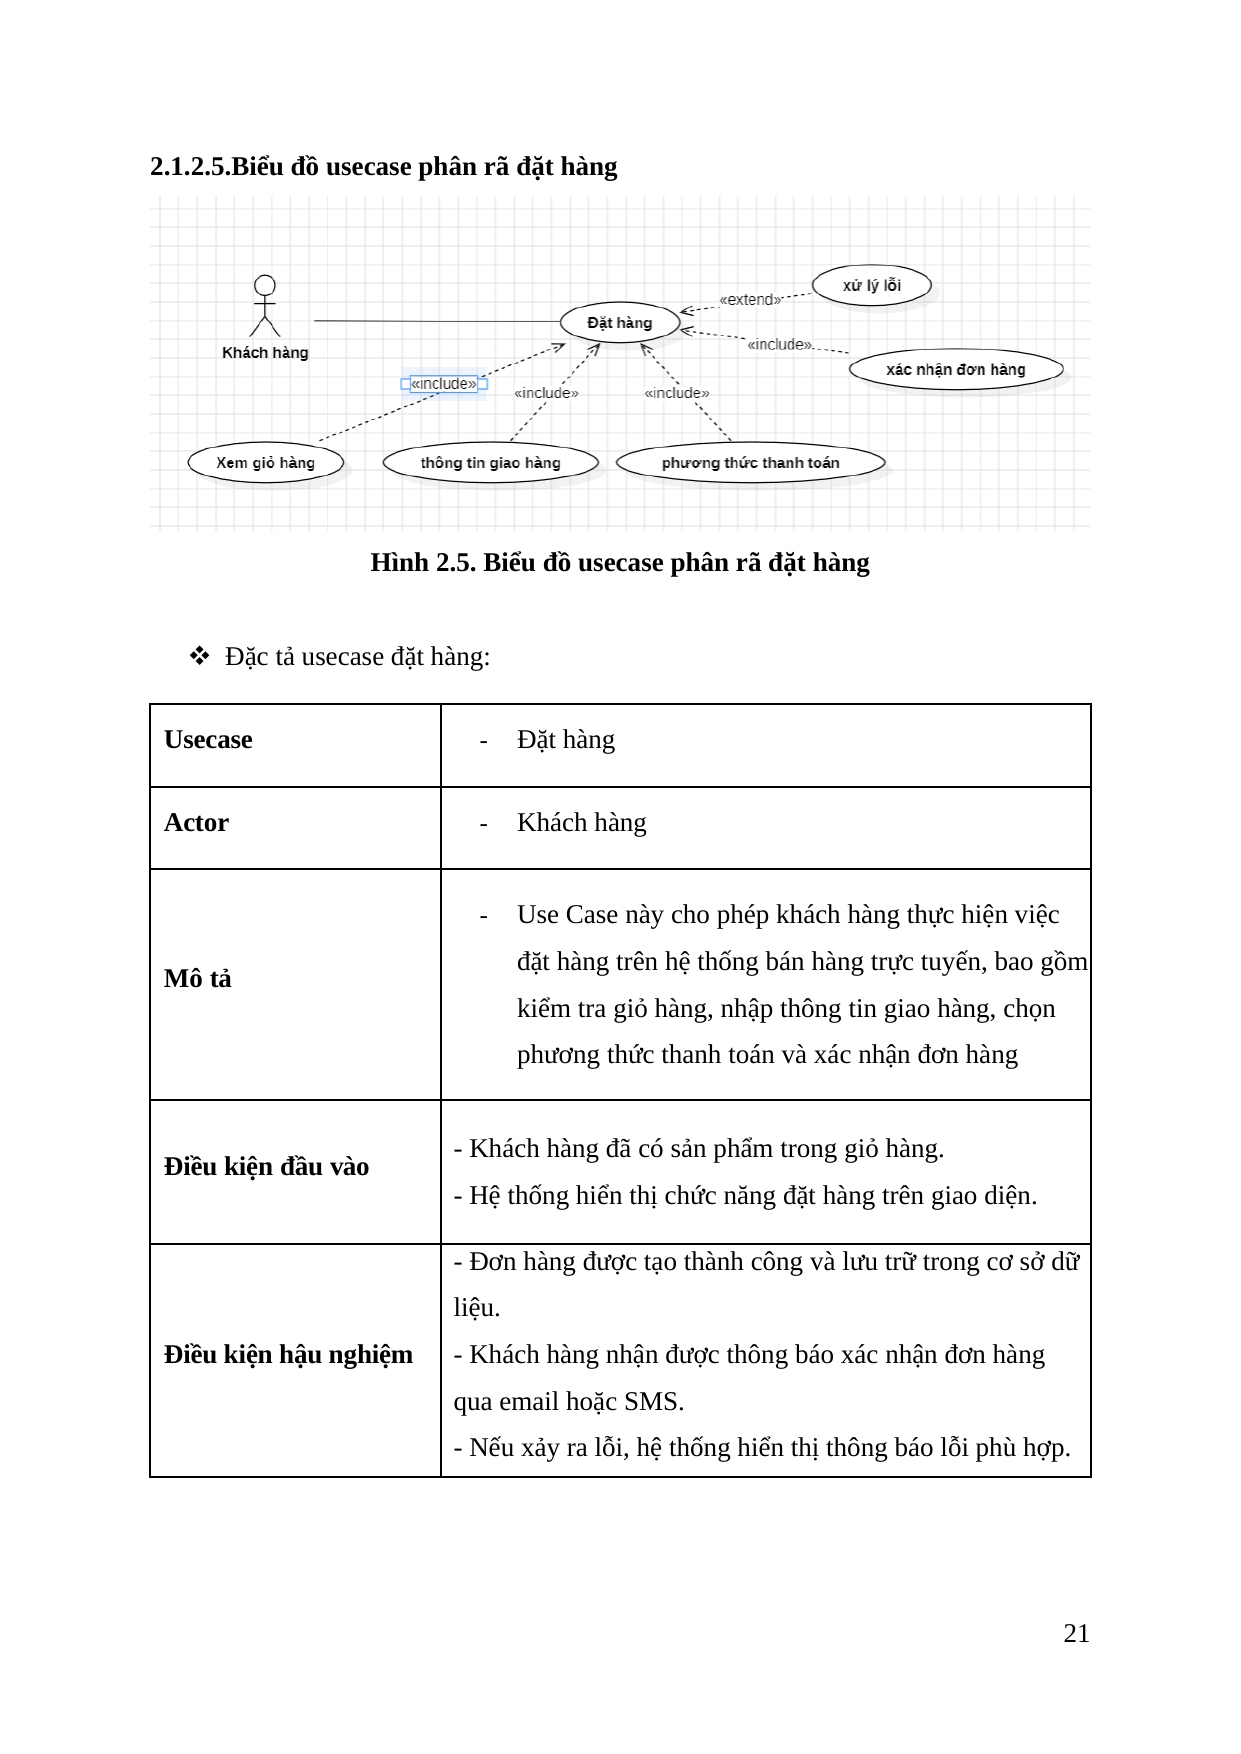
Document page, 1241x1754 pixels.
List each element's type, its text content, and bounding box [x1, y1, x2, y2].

text 2.1.2.5.Biểu đồ usecase phân rã đặt hàng [150, 150, 1090, 181]
text Hình 2.5. Biểu đồ usecase phân rã đặt hàng [150, 546, 1090, 577]
table_cell Mô tả [151, 870, 440, 1099]
table_cell Khách hàng [442, 788, 1090, 868]
table_header Đặt hàng [442, 705, 1090, 786]
table_cell - Khách hàng đã có sản phẩm trong giỏ hàng. - Hệ thống hiển thị chức năng đặt hàng trên giao diện. [442, 1101, 1090, 1242]
table_cell Actor [151, 788, 440, 868]
table_cell - Đơn hàng được tạo thành công và lưu trữ trong cơ sở dữ liệu. - Khách hàng nhận được thông báo xác nhận đơn hàng qua email hoặc SMS. - Nếu xảy ra lỗi, hệ thống hiển thị thông báo lỗi phù hợp. [442, 1245, 1090, 1476]
picture [150, 196, 1091, 531]
table_header Usecase [151, 705, 440, 786]
table_cell Điều kiện đầu vào [151, 1101, 440, 1242]
table_cell Use Case này cho phép khách hàng thực hiện việc đặt hàng trên hệ thống bán hàng trực tuyến, bao gồm kiểm tra giỏ hàng, nhập thông tin giao hàng, chọn phương thức thanh toán và xác nhận đơn hàng [442, 870, 1090, 1099]
list Đặc tả usecase đặt hàng: [187, 640, 1090, 671]
table_cell Điều kiện hậu nghiệm [151, 1245, 440, 1476]
